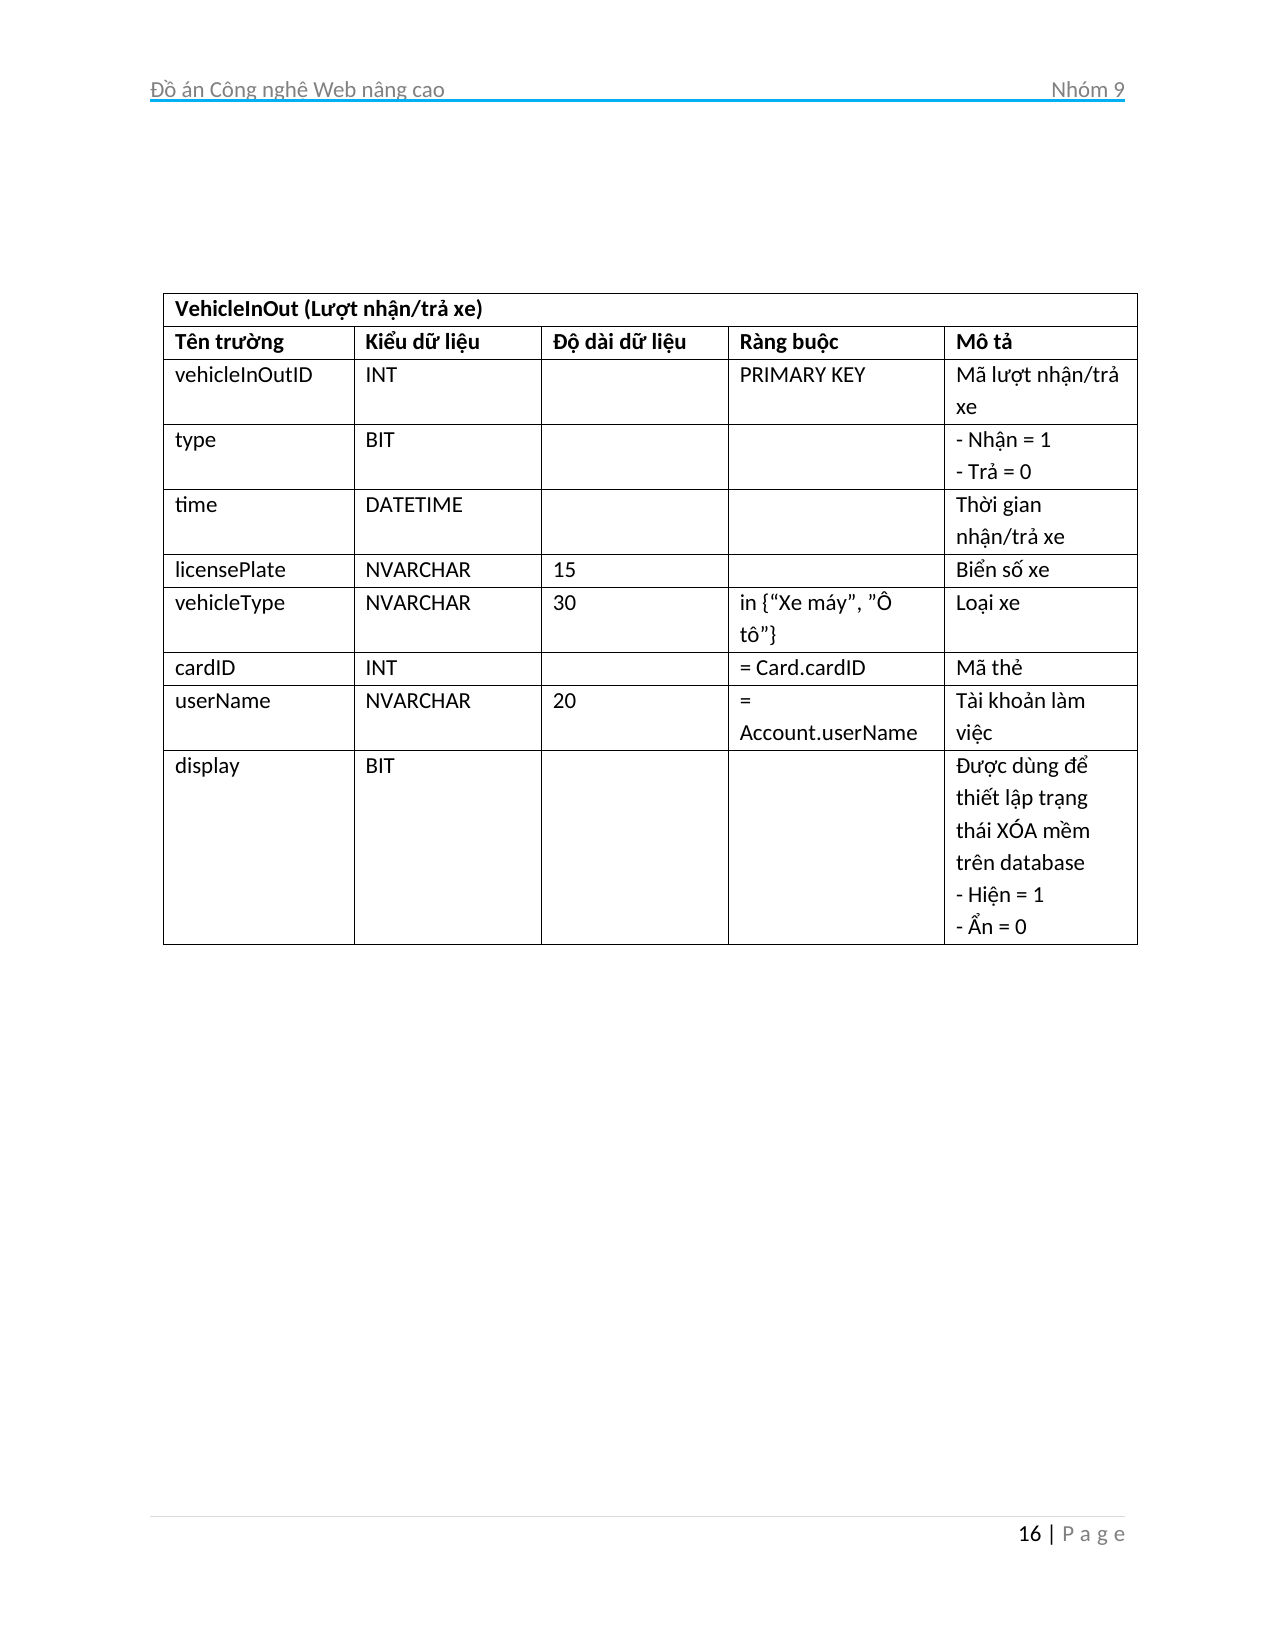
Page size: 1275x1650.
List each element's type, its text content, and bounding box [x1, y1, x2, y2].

table_cell BIT [355, 751, 541, 944]
table_cell [542, 490, 728, 554]
table_cell Biển số xe [945, 555, 1137, 587]
table_cell Được dùng để thiết lập trạng thái XÓA mềm trên database - Hiện = 1 - Ẩn = 0 [945, 751, 1137, 944]
table_cell 30 [542, 588, 728, 652]
table_cell NVARCHAR [355, 686, 541, 750]
table_cell Tài khoản làm việc [945, 686, 1137, 750]
table_cell cardID [164, 653, 354, 685]
table_cell NVARCHAR [355, 588, 541, 652]
table_cell NVARCHAR [355, 555, 541, 587]
table_cell 15 [542, 555, 728, 587]
table_cell vehicleType [164, 588, 354, 652]
table_cell Độ dài dữ liệu [542, 327, 728, 359]
table_cell vehicleInOutID [164, 360, 354, 424]
table_cell in {“Xe máy”, ”Ô tô”} [729, 588, 944, 652]
table_cell PRIMARY KEY [729, 360, 944, 424]
table_cell INT [355, 653, 541, 685]
table_cell Kiểu dữ liệu [355, 327, 541, 359]
table_cell [729, 751, 944, 944]
table_cell = Account.userName [729, 686, 944, 750]
table_cell Mã lượt nhận/trả xe [945, 360, 1137, 424]
table_cell [729, 490, 944, 554]
table_cell userName [164, 686, 354, 750]
table_cell [729, 425, 944, 489]
table_cell Mô tả [945, 327, 1137, 359]
table_cell [542, 360, 728, 424]
table_cell = Card.cardID [729, 653, 944, 685]
table_cell DATETIME [355, 490, 541, 554]
table_cell BIT [355, 425, 541, 489]
table_cell Thời gian nhận/trả xe [945, 490, 1137, 554]
table_cell Mã thẻ [945, 653, 1137, 685]
table_header VehicleInOut (Lượt nhận/trả xe) [164, 294, 1137, 326]
table_cell type [164, 425, 354, 489]
table_cell licensePlate [164, 555, 354, 587]
table_cell [542, 425, 728, 489]
table_cell [729, 555, 944, 587]
table_cell [542, 653, 728, 685]
table_cell time [164, 490, 354, 554]
table_cell Loại xe [945, 588, 1137, 652]
table_cell Ràng buộc [729, 327, 944, 359]
table_cell - Nhận = 1 - Trả = 0 [945, 425, 1137, 489]
table_cell Tên trường [164, 327, 354, 359]
table_cell display [164, 751, 354, 944]
table_cell INT [355, 360, 541, 424]
table_cell 20 [542, 686, 728, 750]
table_cell [542, 751, 728, 944]
